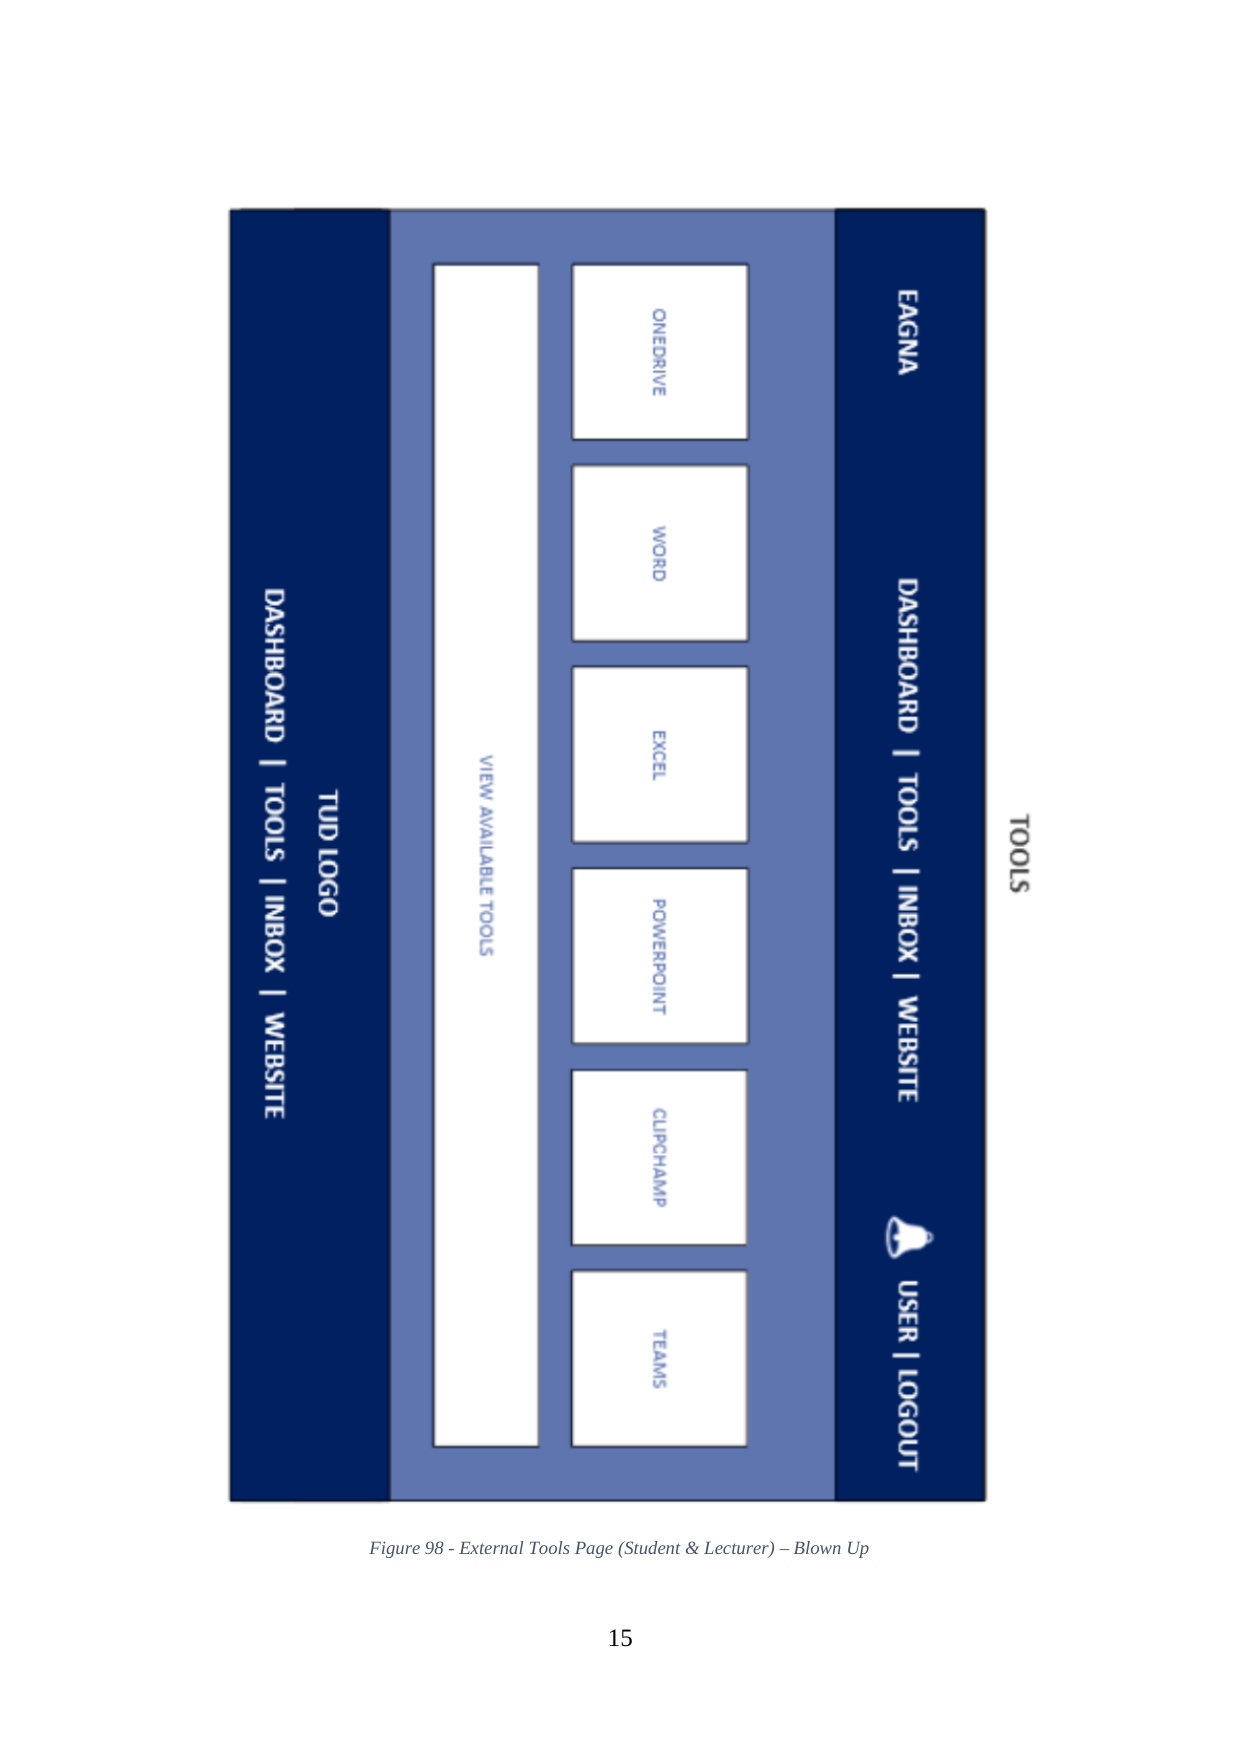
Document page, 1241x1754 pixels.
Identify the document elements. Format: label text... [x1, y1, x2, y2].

picture [211, 193, 1034, 1523]
text Figure 98 - External Tools Page (Student & Lecturer) – Blown Up [150, 1537, 1090, 1558]
